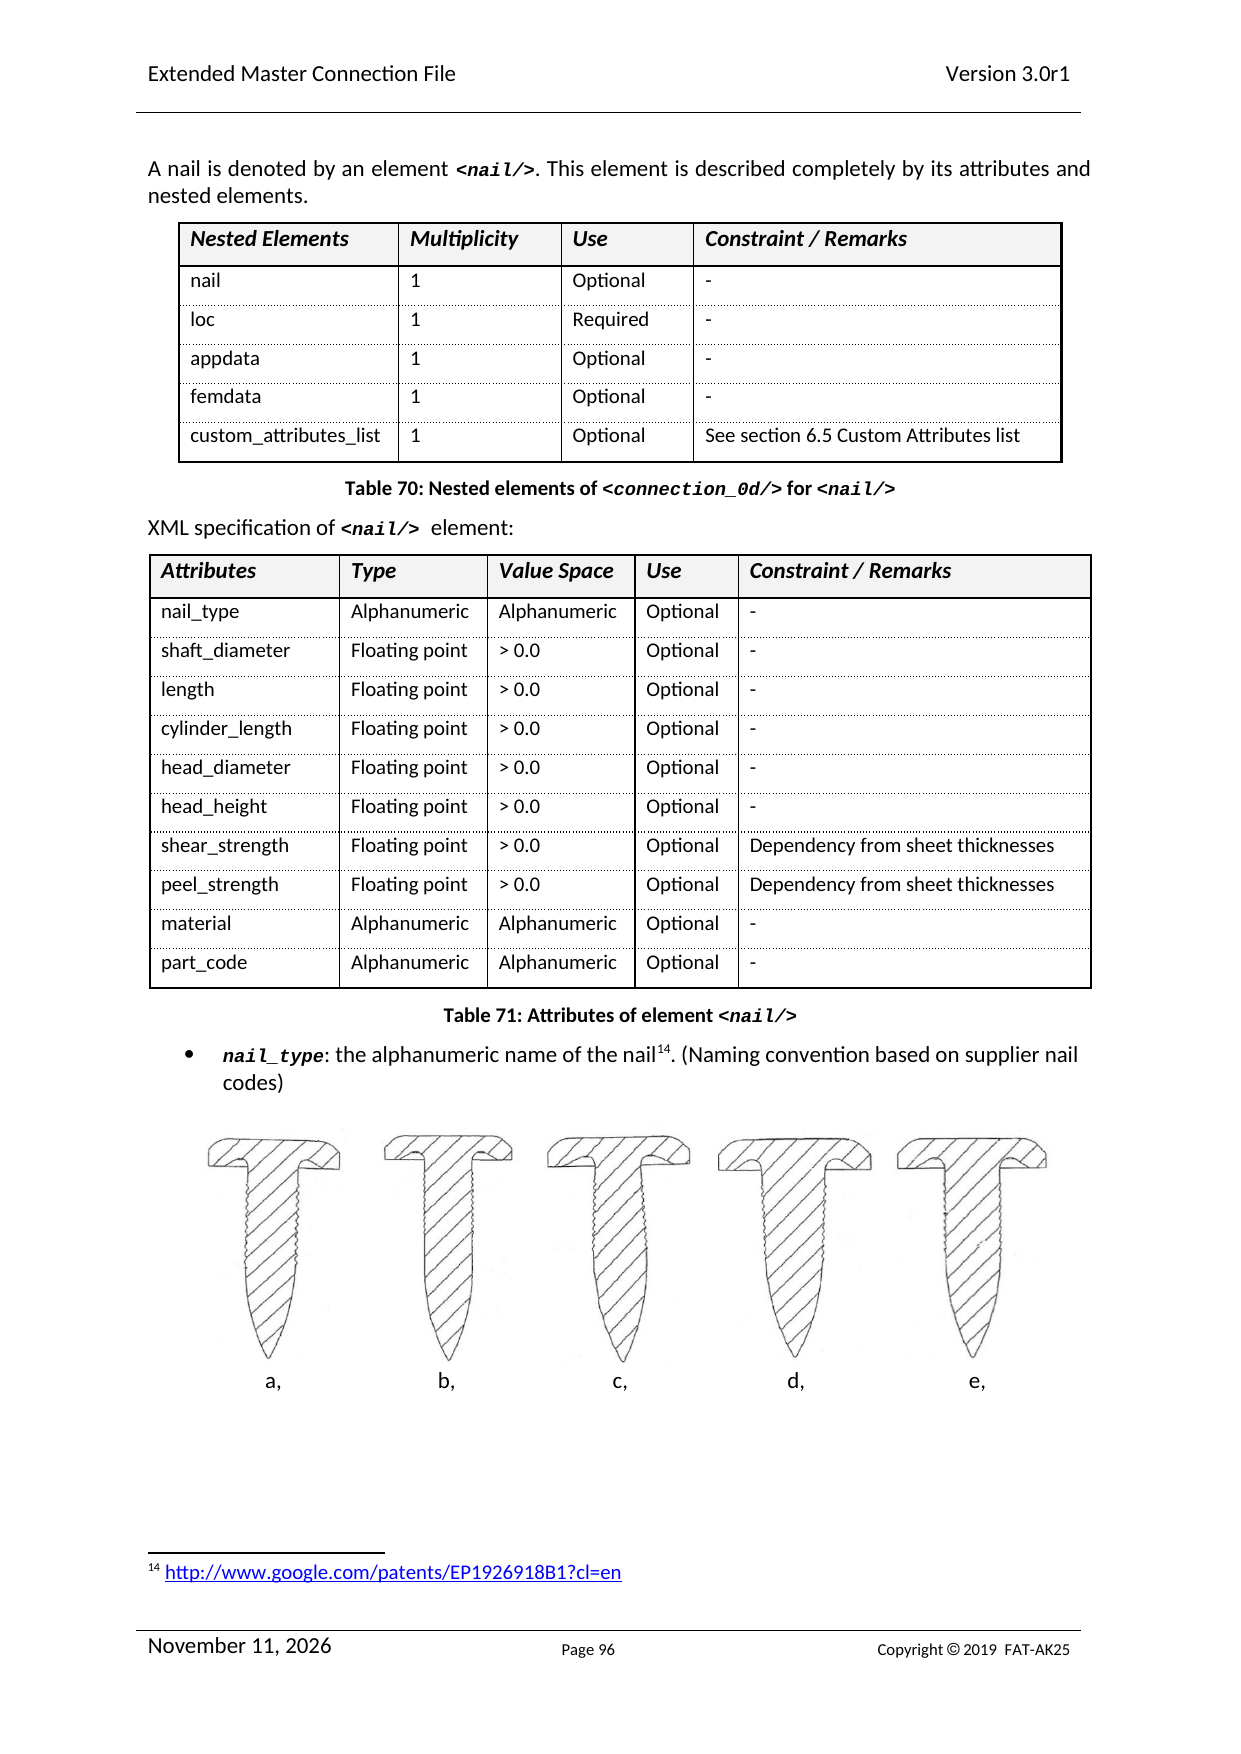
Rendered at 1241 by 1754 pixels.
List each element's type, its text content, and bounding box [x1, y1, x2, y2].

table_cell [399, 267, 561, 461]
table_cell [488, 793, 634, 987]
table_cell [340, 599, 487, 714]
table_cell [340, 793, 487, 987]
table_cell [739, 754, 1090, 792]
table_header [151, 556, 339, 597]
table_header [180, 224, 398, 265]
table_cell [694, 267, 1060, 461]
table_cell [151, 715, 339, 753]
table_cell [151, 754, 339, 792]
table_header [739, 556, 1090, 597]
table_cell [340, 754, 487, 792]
text XML specification of <nail/> element: [148, 513, 1092, 542]
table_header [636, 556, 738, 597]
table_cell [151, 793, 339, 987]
text Table 70: Nested elements of <connection_0d/> for <nail/> [148, 475, 1092, 501]
picture [198, 1127, 348, 1364]
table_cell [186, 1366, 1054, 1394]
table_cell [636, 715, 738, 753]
text A nail is denoted by an element <nail/>. This element is described completely by its attributes and nested elements. [148, 154, 1092, 210]
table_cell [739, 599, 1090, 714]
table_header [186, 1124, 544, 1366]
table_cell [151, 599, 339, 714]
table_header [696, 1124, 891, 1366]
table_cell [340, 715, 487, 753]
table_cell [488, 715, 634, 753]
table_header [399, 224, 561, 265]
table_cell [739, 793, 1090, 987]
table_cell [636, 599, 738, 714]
text Table 71: Attributes of element <nail/> [148, 1002, 1092, 1028]
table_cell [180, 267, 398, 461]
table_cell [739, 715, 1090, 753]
list nail_type: the alphanumeric name of the nail. (Naming convention based on supplier nail codes) [185, 1040, 1092, 1096]
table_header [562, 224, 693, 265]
picture [718, 1127, 875, 1364]
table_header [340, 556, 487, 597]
picture [891, 1124, 1054, 1367]
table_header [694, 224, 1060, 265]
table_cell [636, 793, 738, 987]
picture [544, 1124, 696, 1367]
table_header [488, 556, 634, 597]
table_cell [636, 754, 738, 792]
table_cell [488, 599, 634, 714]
picture [375, 1127, 519, 1364]
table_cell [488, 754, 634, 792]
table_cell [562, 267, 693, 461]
